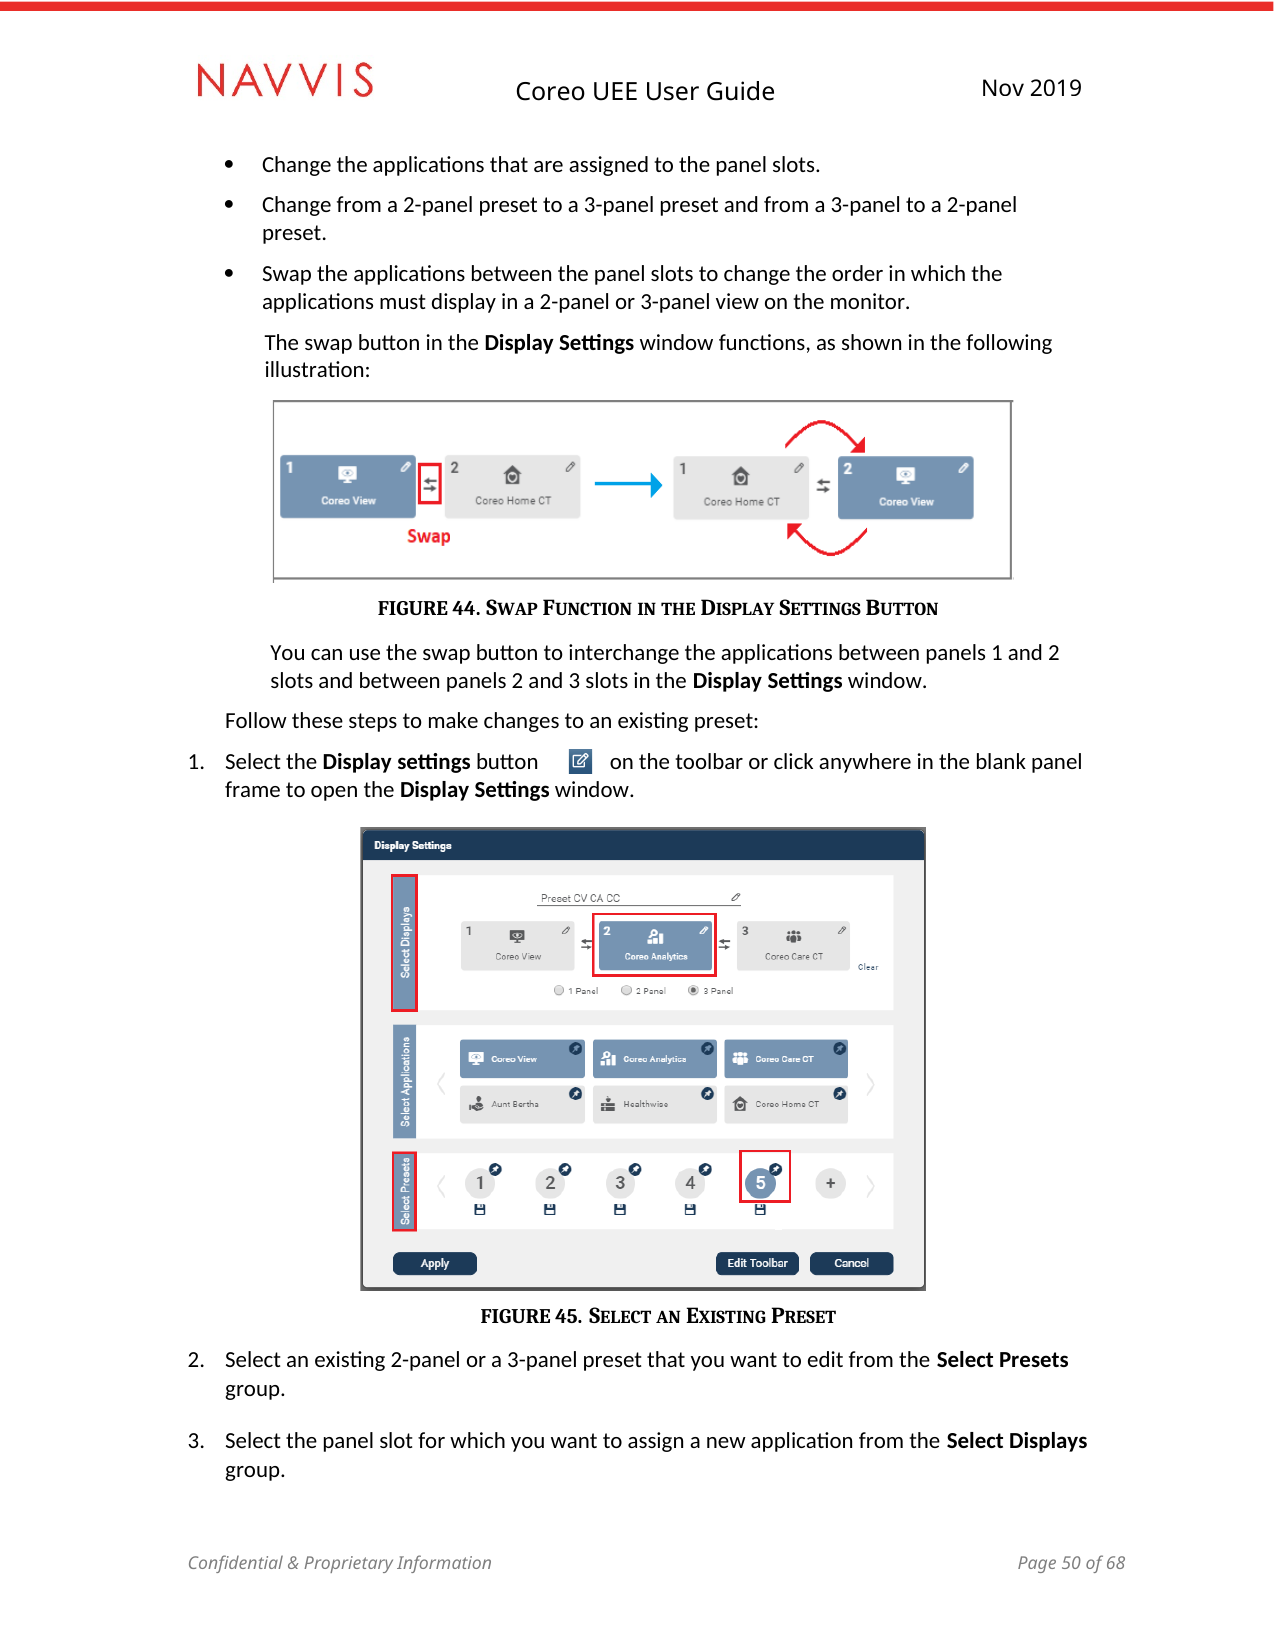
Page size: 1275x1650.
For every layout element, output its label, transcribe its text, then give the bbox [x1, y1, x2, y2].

list Swap the applications between the panel slots to change the order in which the applications must display in a 2-panel or 3-panel view on the monitor. [225, 259, 1087, 315]
text Swap Function in the Display Settings Button [229, 595, 1087, 621]
picture [568, 749, 593, 774]
picture [187, 55, 383, 104]
picture [272, 400, 1014, 583]
list Change from a 2-panel preset to a 3-panel preset and from a 3-panel to a 2-panel preset. [225, 191, 1087, 247]
text Follow these steps to make changes to an existing preset: [225, 706, 1087, 734]
list Select an existing 2-panel or a 3-panel preset that you want to edit from the Select Presets group. [187, 1346, 1087, 1402]
list Select the panel slot for which you want to assign a new application from the Select Displays group. [187, 1427, 1087, 1483]
text Select an Existing Preset [229, 1303, 1087, 1329]
text You can use the swap button to interchange the applications between panels 1 and 2 slots and between panels 2 and 3 slots in the Display Settings window. [270, 638, 1087, 694]
list Select the Display settings button on the toolbar or click anywhere in the blank panel frame to open the Display Settings window. [187, 747, 1087, 803]
picture [360, 827, 926, 1291]
list Change the applications that are assigned to the panel slots. [225, 150, 1087, 178]
text The swap button in the Display Settings window functions, as shown in the following illustration: [264, 328, 1087, 384]
